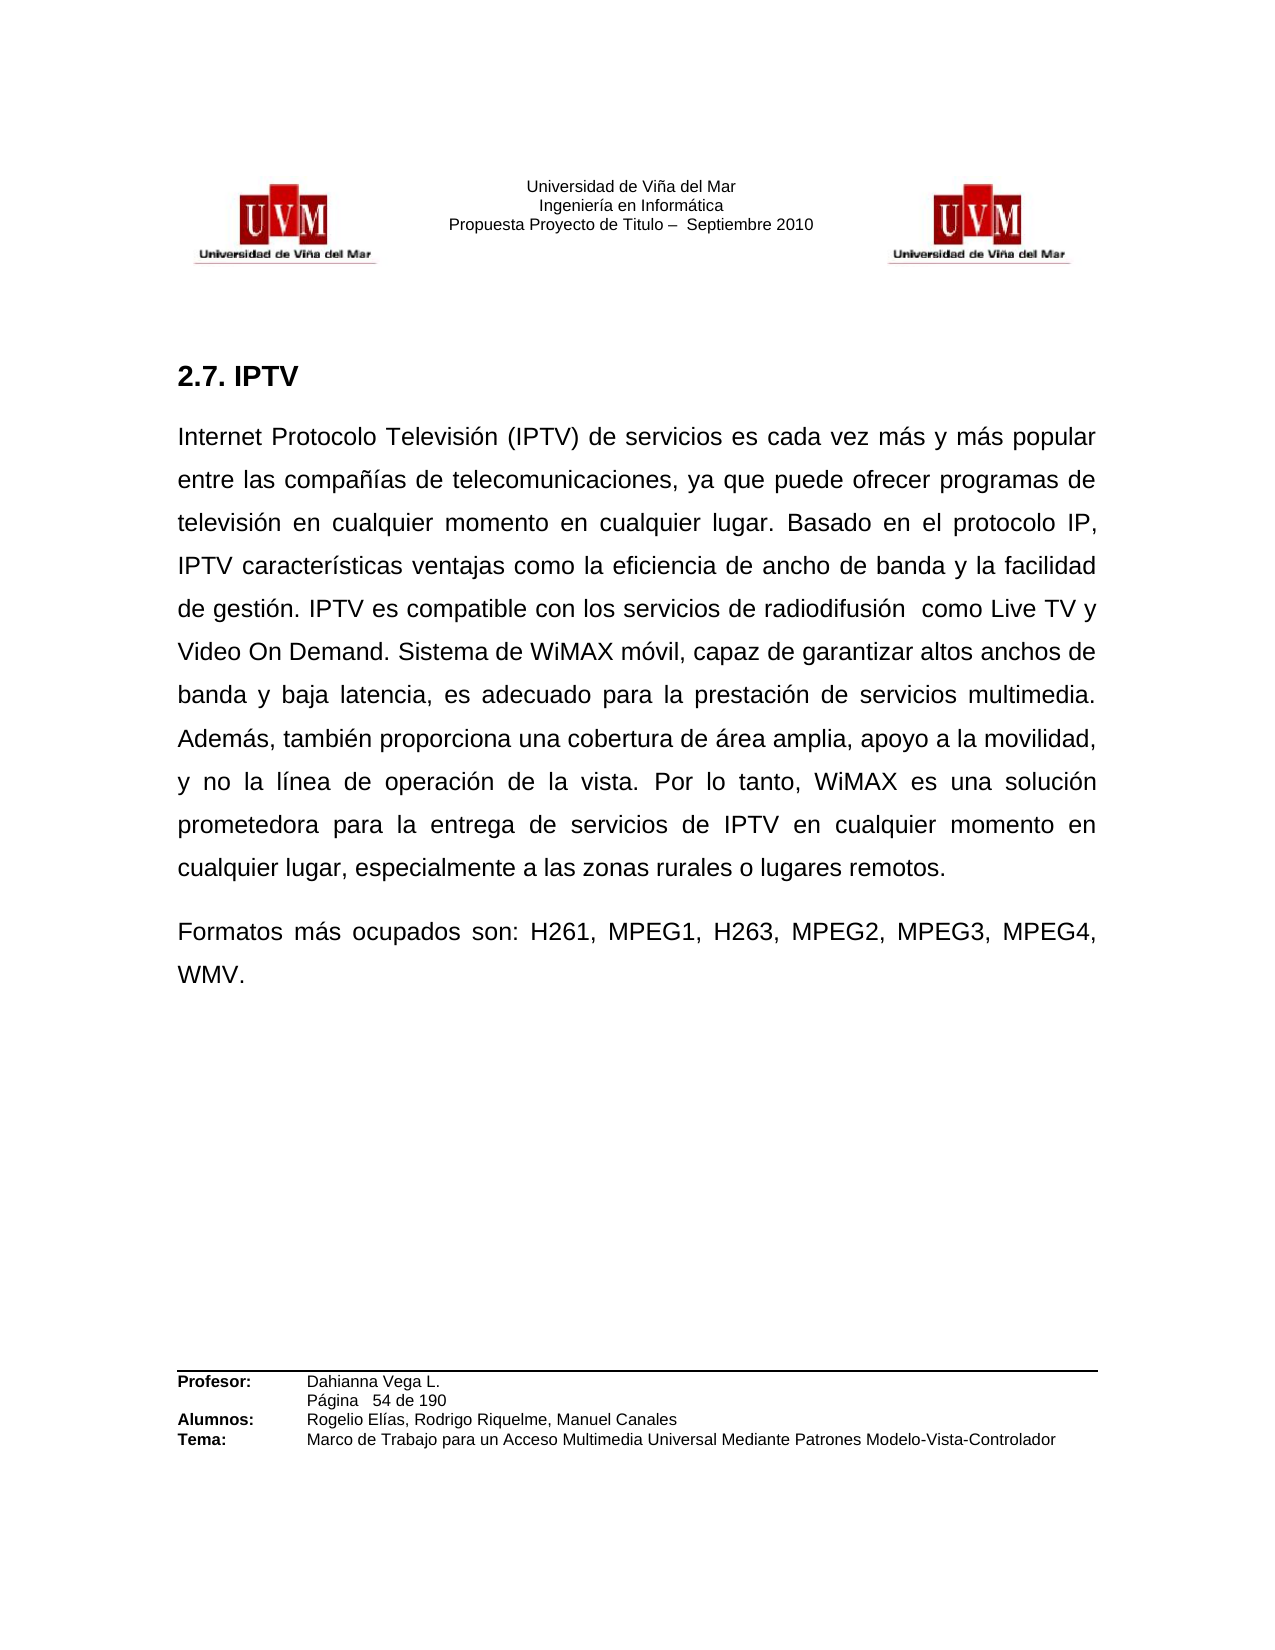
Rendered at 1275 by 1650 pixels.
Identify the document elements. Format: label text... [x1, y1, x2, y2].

picture [177, 176, 390, 267]
text Internet Protocolo Televisión (IPTV) de servicios es cada vez más y más popular entre las compañías de telecomunicaciones, ya que puede ofrecer programas de televisión en cualquier momento en cualquier lugar. Based on IP protocol, IPTV features advantages like bandwidth efficiency and ease of management.Basado en el protocolo IP, IPTV características ventajas como la eficiencia de ancho de banda y la facilidad de gestión. IPTV supports both broadcast and unicast services like LiveTV and VideoOnDemand.IPTV es compatible con los servicios de radiodifusión como Live TV y Video On Demand. WiMAX wireless system, capable of ensuring high bandwidths and low latencies, is suitable for delivering multimedia services.Sistema de WiMAX móvil, capaz de garantizar altos anchos de banda y baja latencia, es adecuado para la prestación de servicios multimedia. In addition, it also provides wide area coverage, mobility support, and non-line-of-sight operation.Además, también proporciona una cobertura de área amplia, apoyo a la movilidad, y no la línea de operación de la vista. Therefore, WiMAX is a promising solution for delivering IPTV services anytime anywhere, especially to rural areas or remote locations.Por lo tanto, WiMAX es una solución prometedora para la entrega de servicios de IPTV en cualquier momento en cualquier lugar, especialmente a las zonas rurales o lugares remotos. [177, 422, 1098, 882]
picture [871, 176, 1084, 267]
subtitle 2.7. IPTV [177, 359, 1098, 392]
text Formatos más ocupados son: H261, MPEG1, H263, MPEG2, MPEG3, MPEG4, WMV. [177, 917, 1098, 989]
